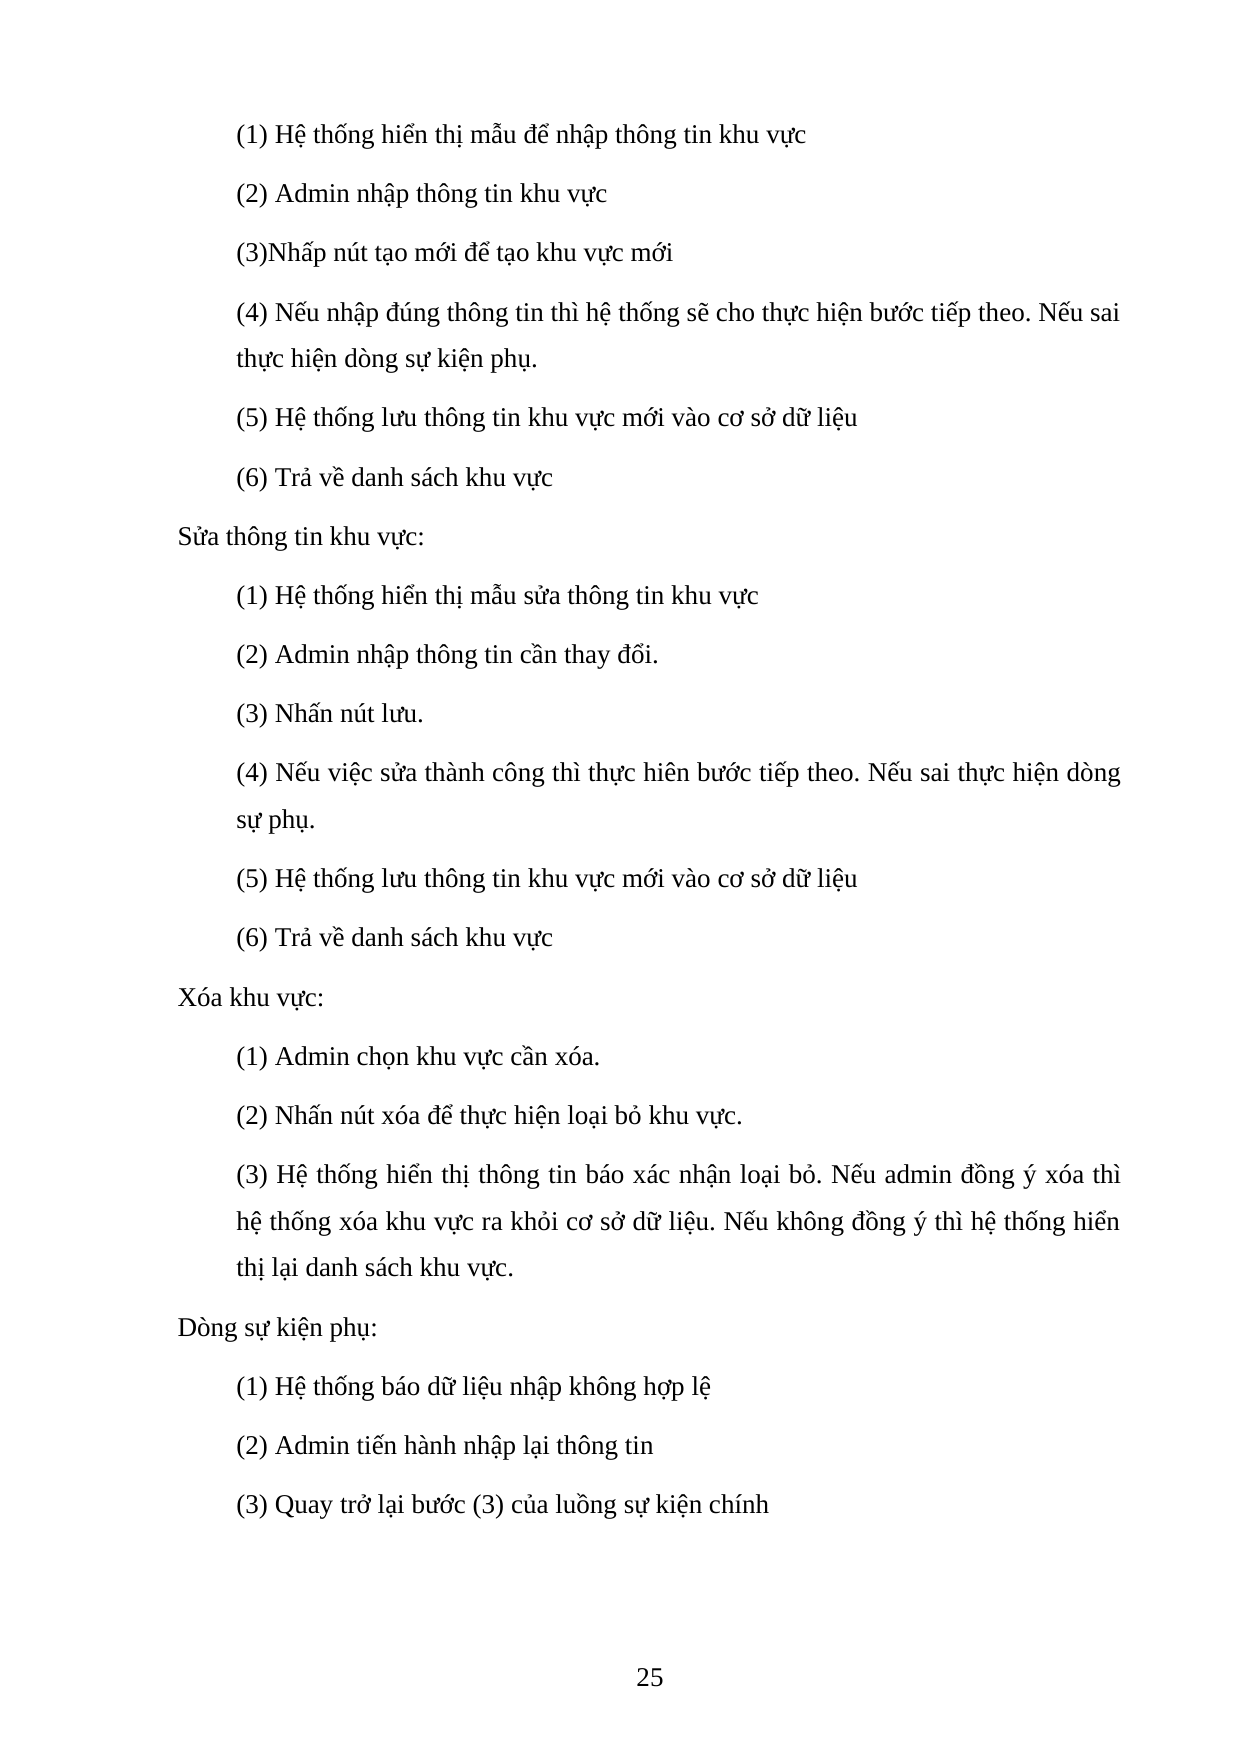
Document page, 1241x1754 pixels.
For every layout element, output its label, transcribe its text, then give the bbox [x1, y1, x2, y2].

text (1) Hệ thống hiển thị mẫu để nhập thông tin khu vực [177, 118, 1122, 149]
text (2) Admin tiến hành nhập lại thông tin [236, 1429, 1122, 1460]
text (1) Hệ thống báo dữ liệu nhập không hợp lệ [236, 1370, 1122, 1401]
text (2) Nhấn nút xóa để thực hiện loại bỏ khu vực. [236, 1099, 1122, 1130]
text Xóa khu vực: [177, 981, 1122, 1012]
text (5) Hệ thống lưu thông tin khu vực mới vào cơ sở dữ liệu [236, 862, 1122, 893]
text (3) Quay trở lại bước (3) của luồng sự kiện chính [236, 1488, 1122, 1519]
text (3) Hệ thống hiển thị thông tin báo xác nhận loại bỏ. Nếu admin đồng ý xóa thì hệ thống xóa khu vực ra khỏi cơ sở dữ liệu. Nếu không đồng ý thì hệ thống hiển thị lại danh sách khu vực. [236, 1158, 1122, 1283]
text (6) Trả về danh sách khu vực [236, 921, 1122, 953]
text (5) Hệ thống lưu thông tin khu vực mới vào cơ sở dữ liệu [177, 401, 1122, 433]
text (1) Hệ thống hiển thị mẫu sửa thông tin khu vực [236, 579, 1122, 610]
text Dòng sự kiện phụ: [177, 1311, 1122, 1342]
text Sửa thông tin khu vực: [177, 520, 1122, 551]
text (2) Admin nhập thông tin khu vực [177, 177, 1122, 208]
text (3) Nhấn nút lưu. [236, 697, 1122, 728]
text (2) Admin nhập thông tin cần thay đổi. [236, 638, 1122, 669]
text (3)Nhấp nút tạo mới để tạo khu vực mới [177, 236, 1122, 268]
text (1) Admin chọn khu vực cần xóa. [236, 1040, 1122, 1071]
text (4) Nếu nhập đúng thông tin thì hệ thống sẽ cho thực hiện bước tiếp theo. Nếu sai thực hiện dòng sự kiện phụ. [236, 296, 1122, 373]
text (6) Trả về danh sách khu vực [177, 461, 1122, 492]
text (4) Nếu việc sửa thành công thì thực hiên bước tiếp theo. Nếu sai thực hiện dòng sự phụ. [236, 756, 1122, 834]
